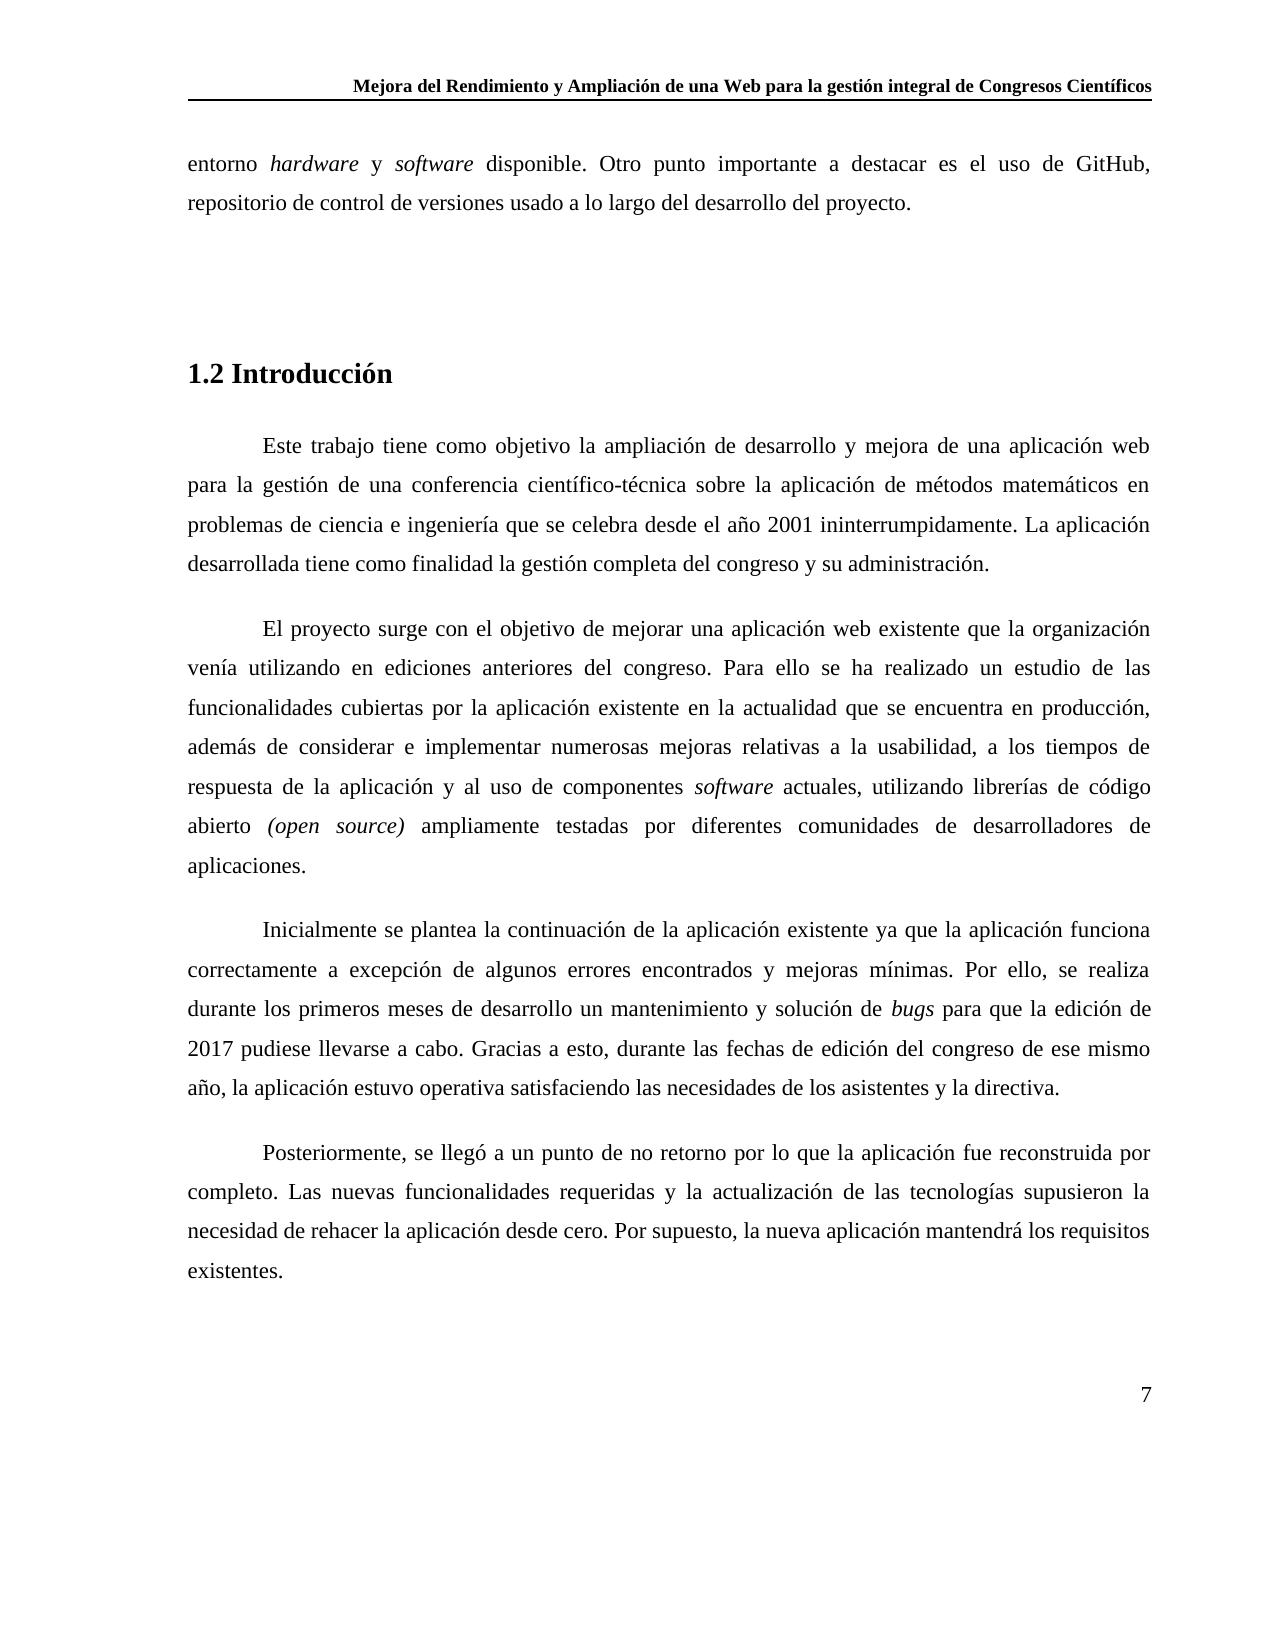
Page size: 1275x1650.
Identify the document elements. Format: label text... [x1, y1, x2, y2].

text Posteriormente, se llegó a un punto de no retorno por lo que la aplicación fue reconstruida por completo. Las nuevas funcionalidades requeridas y la actualización de las tecnologías supusieron la necesidad de rehacer la aplicación desde cero. Por supuesto, la nueva aplicación mantendrá los requisitos existentes. [187, 1139, 1152, 1283]
text Inicialmente se plantea la continuación de la aplicación existente ya que la aplicación funciona correctamente a excepción de algunos errores encontrados y mejoras mínimas. Por ello, se realiza durante los primeros meses de desarrollo un mantenimiento y solución de bugs para que la edición de 2017 pudiese llevarse a cabo. Gracias a esto, durante las fechas de edición del congreso de ese mismo año, la aplicación estuvo operativa satisfaciendo las necesidades de los asistentes y la directiva. [187, 916, 1152, 1101]
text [187, 150, 1152, 216]
text Este trabajo tiene como objetivo la ampliación de desarrollo y mejora de una aplicación web para la gestión de una conferencia científico-técnica sobre la aplicación de métodos matemáticos en problemas de ciencia e ingeniería que se celebra desde el año 2001 ininterrumpidamente. La aplicación desarrollada tiene como finalidad la gestión completa del congreso y su administración. [187, 432, 1152, 577]
text El proyecto surge con el objetivo de mejorar una aplicación web existente que la organización venía utilizando en ediciones anteriores del congreso. Para ello se ha realizado un estudio de las funcionalidades cubiertas por la aplicación existente en la actualidad que se encuentra en producción, además de considerar e implementar numerosas mejoras relativas a la usabilidad, a los tiempos de respuesta de la aplicación y al uso de componentes software actuales, utilizando librerías de código abierto (open source) ampliamente testadas por diferentes comunidades de desarrolladores de aplicaciones. [187, 615, 1152, 878]
title 1.2 Introducción [187, 357, 1152, 390]
